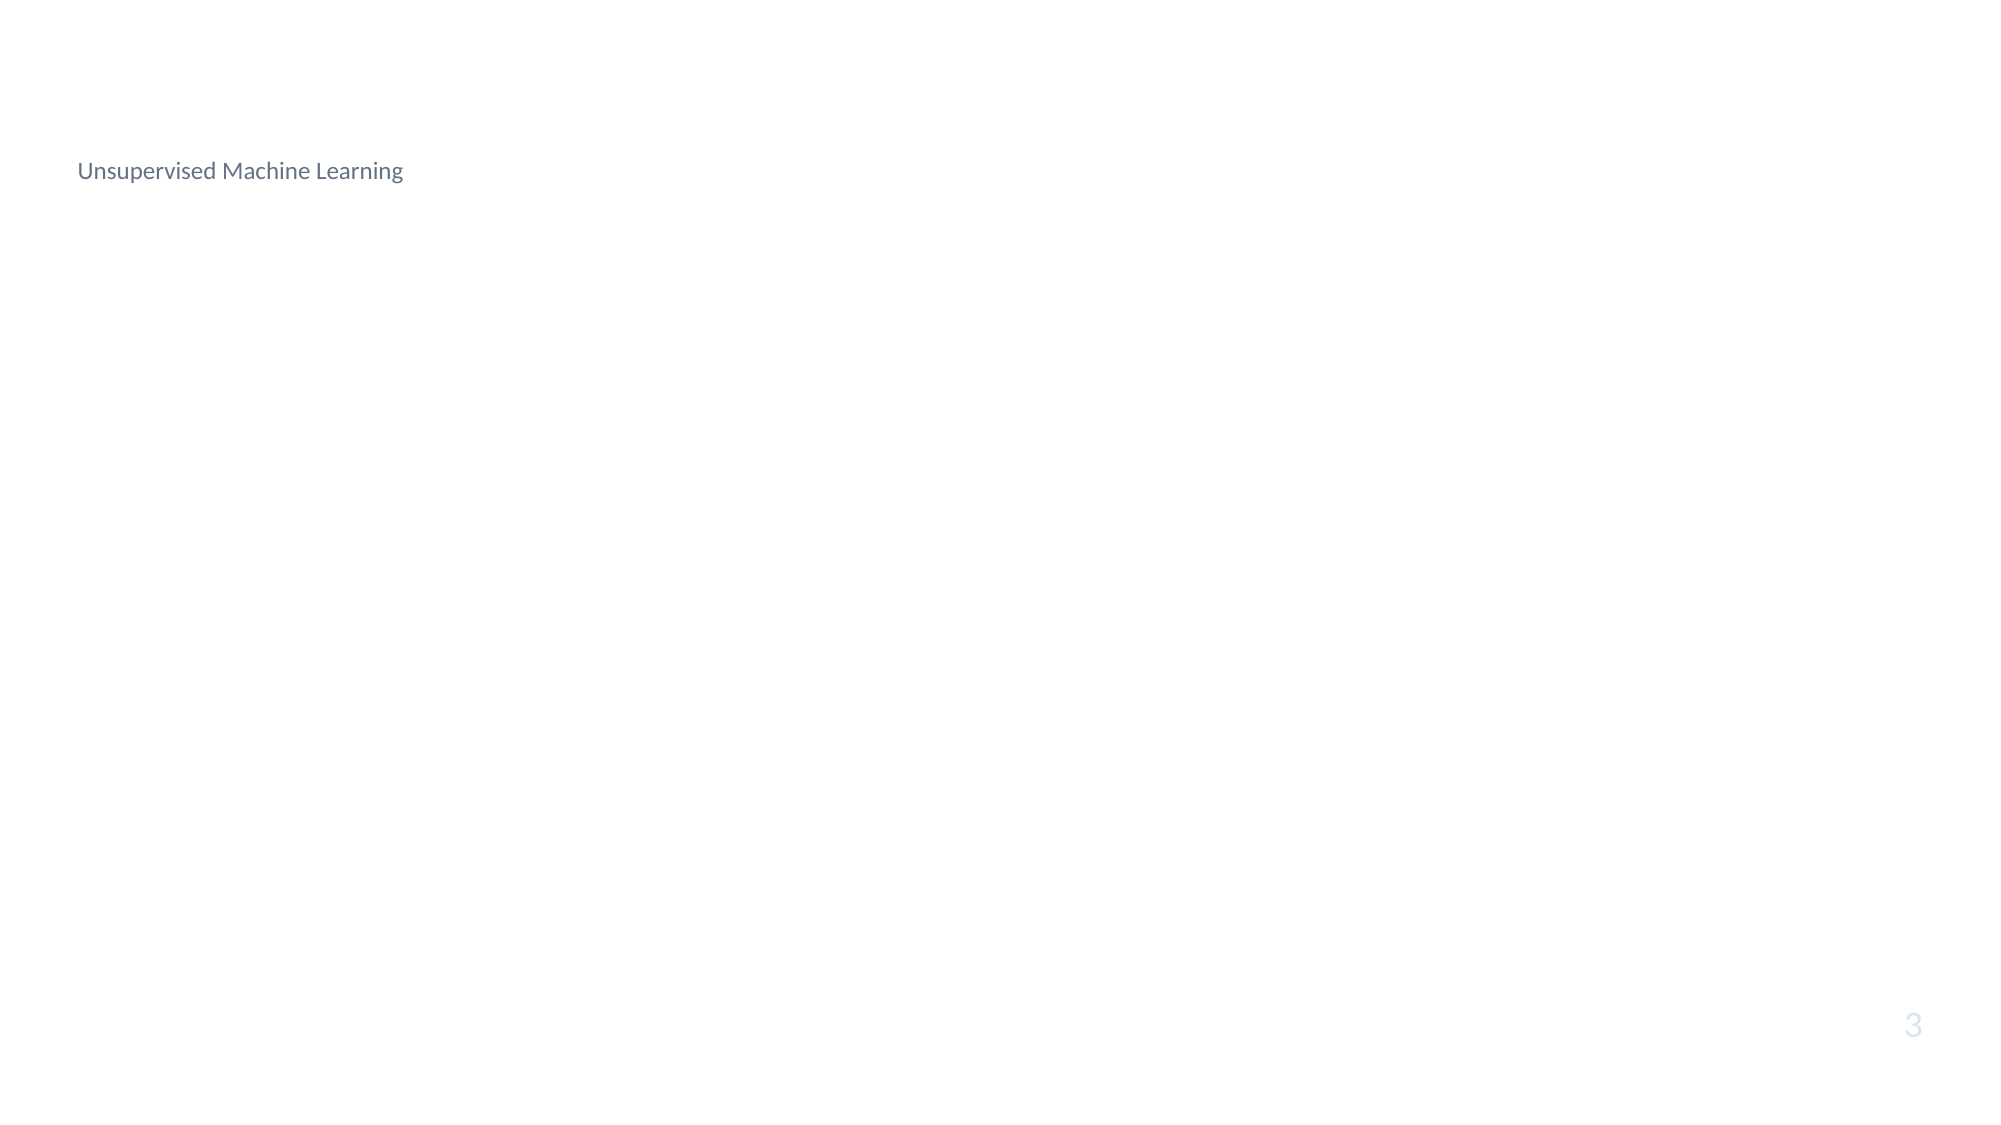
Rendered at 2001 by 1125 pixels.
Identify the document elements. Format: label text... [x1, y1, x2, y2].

text Unsupervised Machine Learning [77, 155, 1250, 186]
